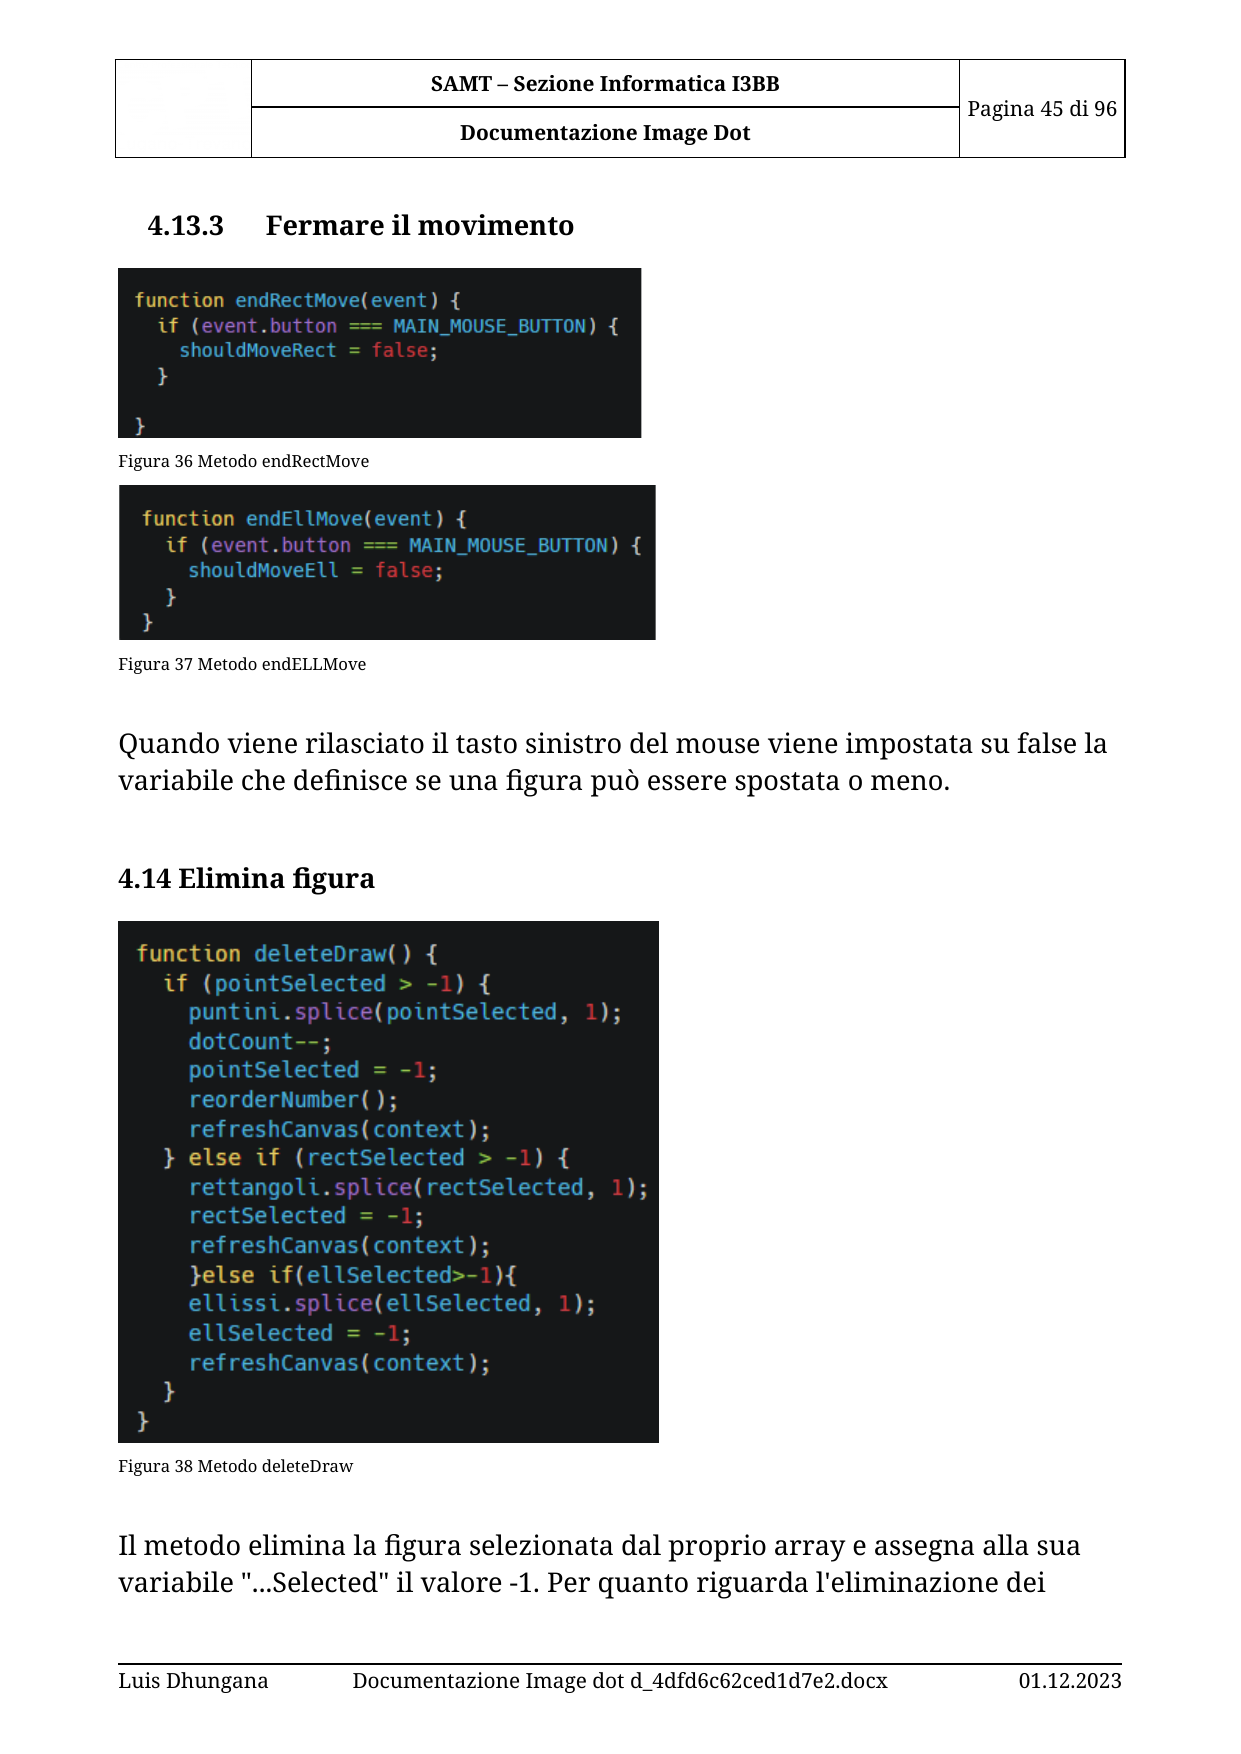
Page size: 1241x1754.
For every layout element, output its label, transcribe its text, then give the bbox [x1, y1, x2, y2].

picture [118, 268, 642, 438]
picture [118, 921, 659, 1443]
subtitle Elimina figura [118, 860, 1122, 897]
picture [118, 485, 656, 640]
text Quando viene rilasciato il tasto sinistro del mouse viene impostata su false la variabile che definisce se una figura può essere spostata o meno. [118, 724, 1122, 798]
picture [115, 60, 251, 157]
subtitle Fermare il movimento [148, 207, 1122, 244]
